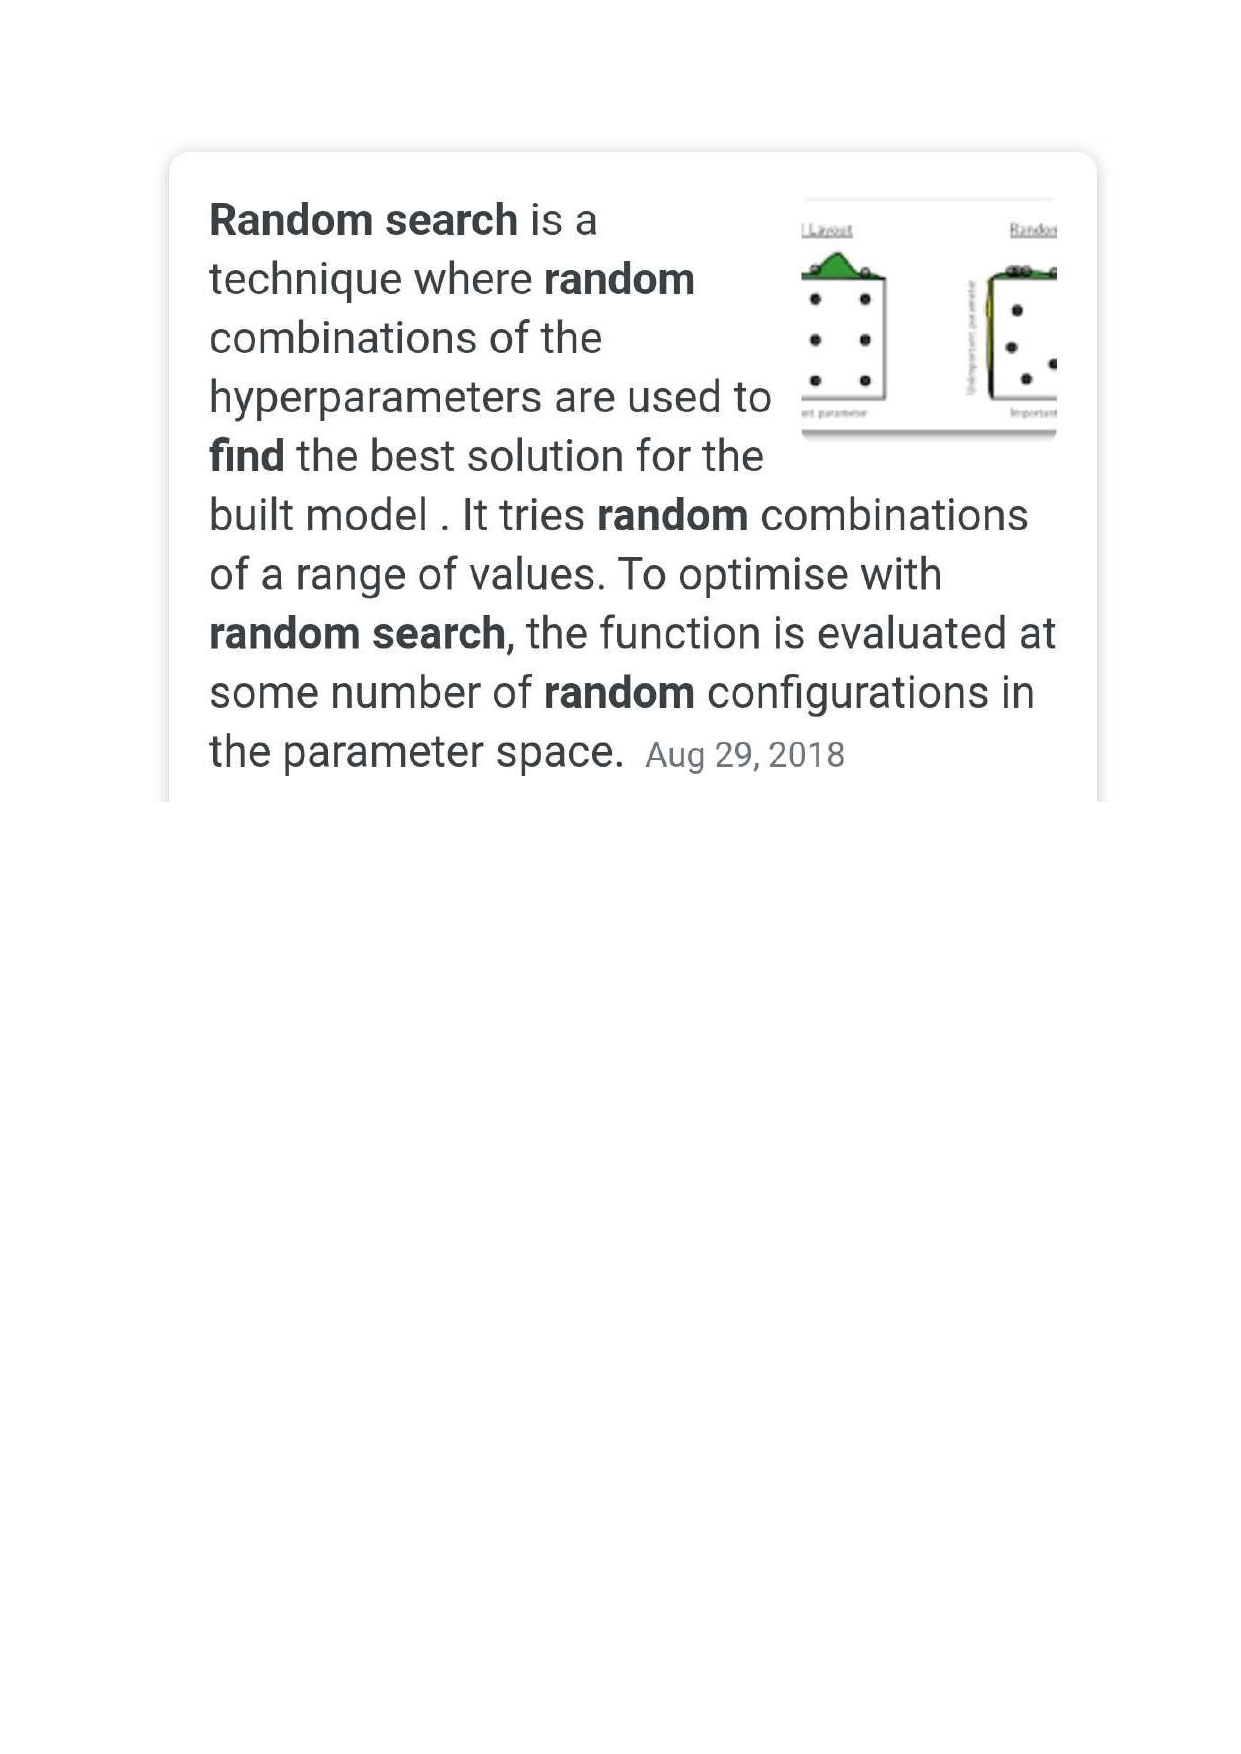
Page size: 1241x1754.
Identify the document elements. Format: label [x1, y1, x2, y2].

picture [152, 138, 1114, 802]
